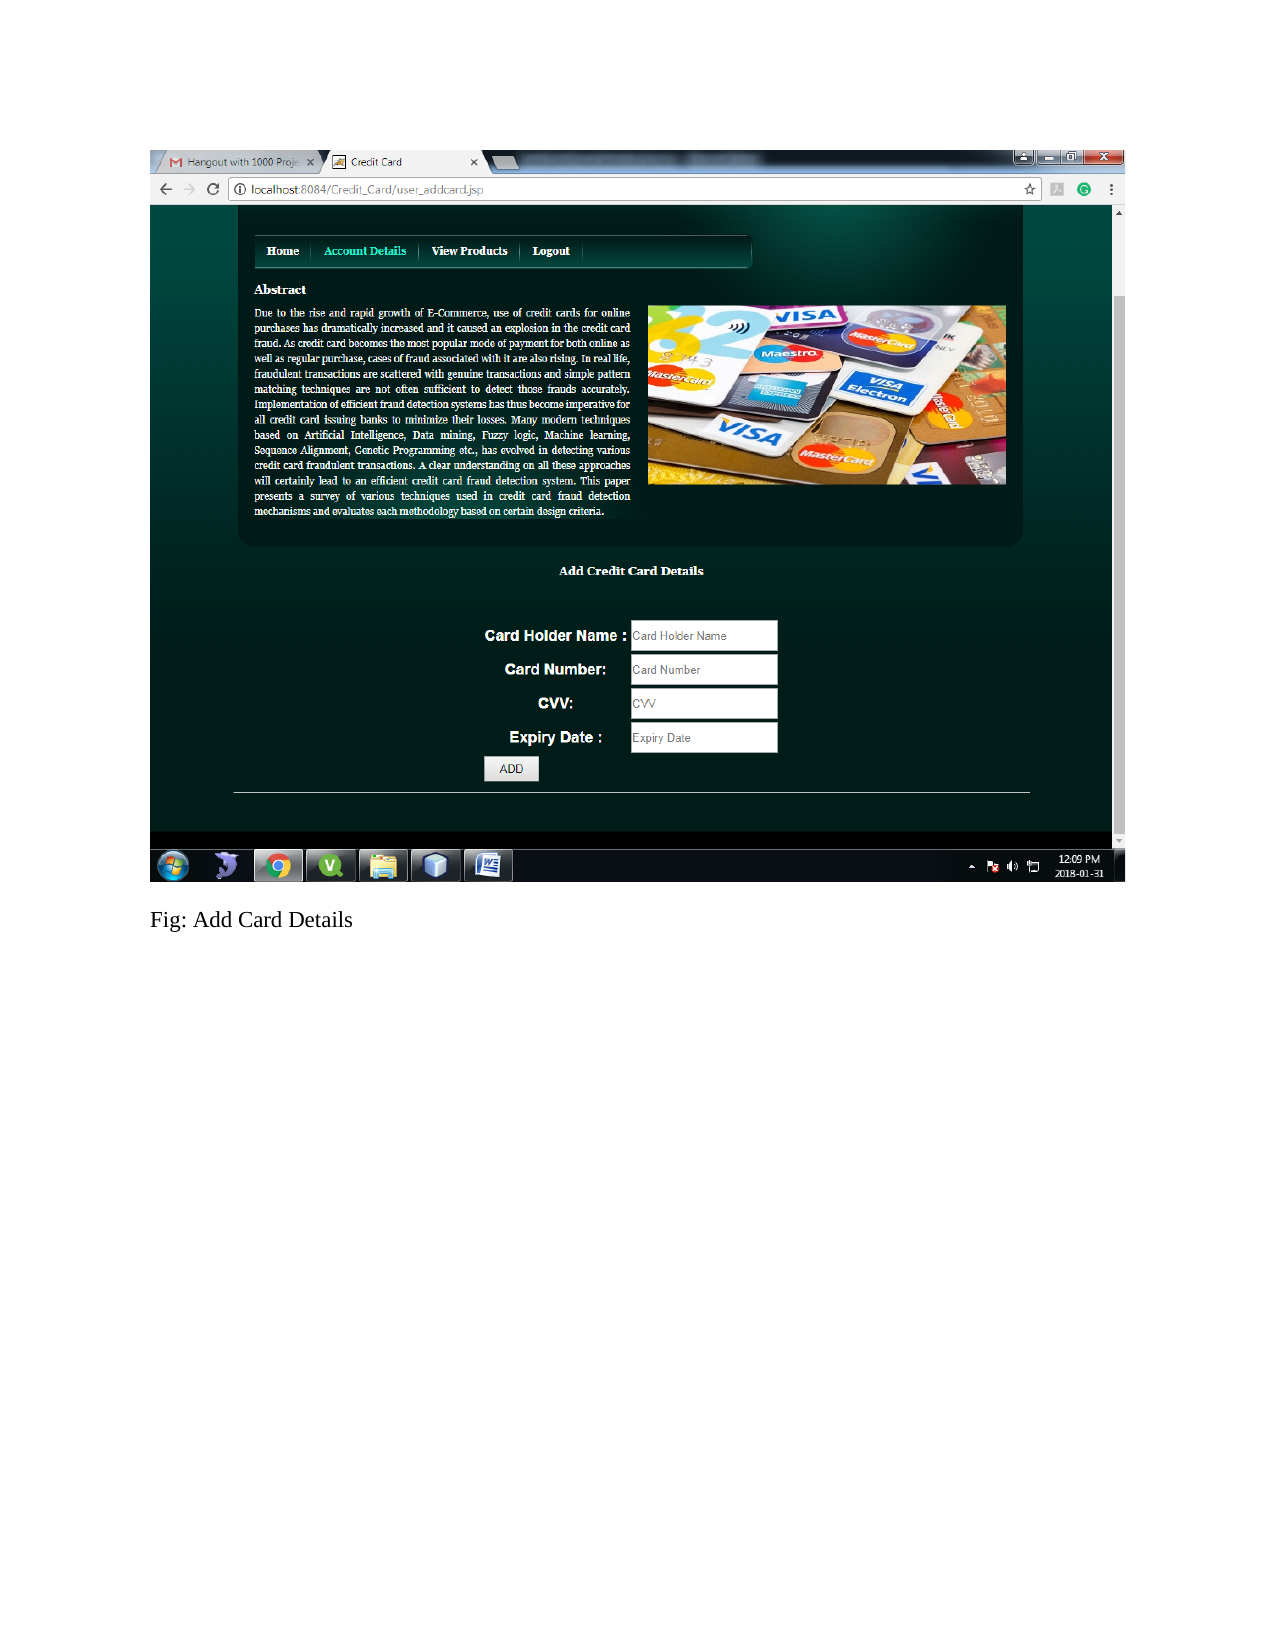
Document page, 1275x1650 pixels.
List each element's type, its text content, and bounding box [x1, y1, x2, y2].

picture [150, 150, 1125, 882]
text Fig: Add Card Details [150, 906, 1125, 933]
